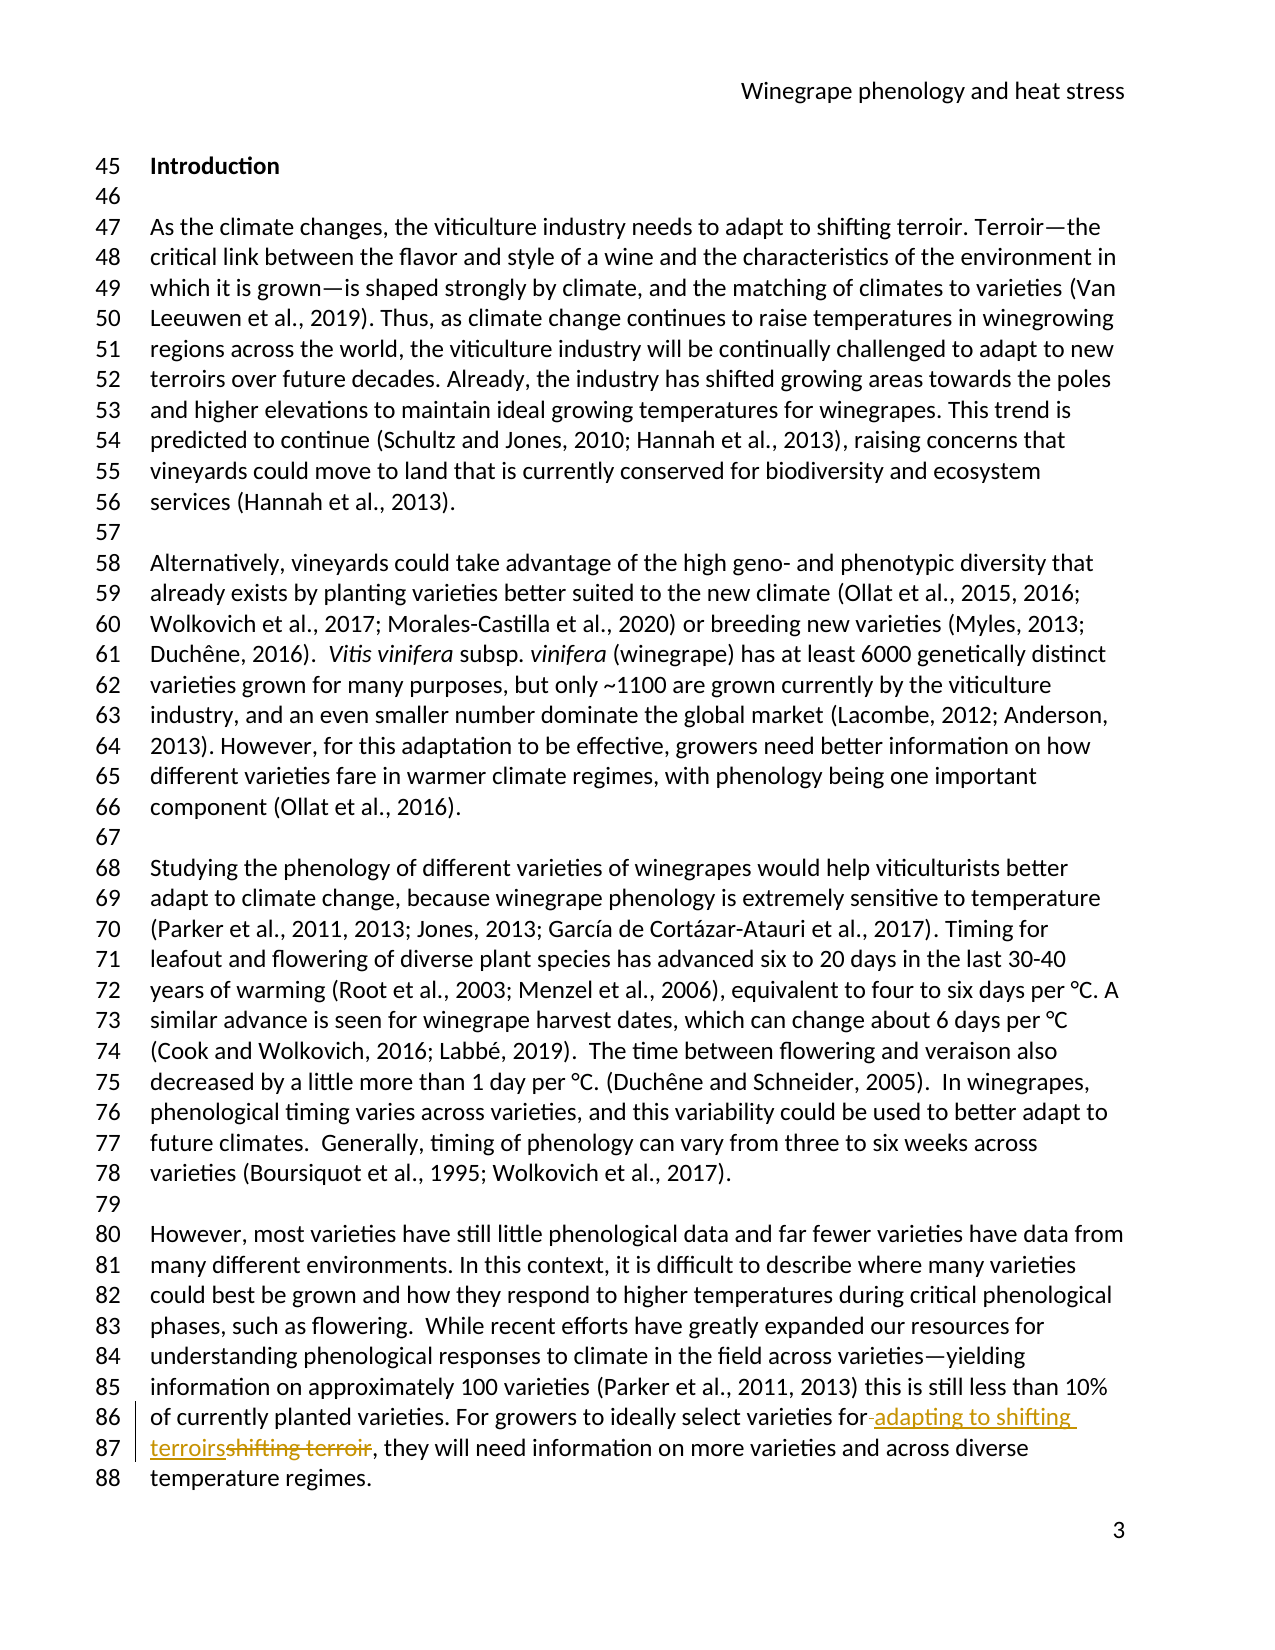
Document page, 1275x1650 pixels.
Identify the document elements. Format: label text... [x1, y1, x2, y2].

text Alternatively, vineyards could take advantage of the high geno- and phenotypic diversity that already exists by planting varieties better suited to the new climate (Ollat et al., 2015, 2016; Wolkovich et al., 2017; Morales-Castilla et al., 2020) or breeding new varieties (Myles, 2013; Duchêne, 2016). Vitis vinifera subsp. vinifera (winegrape) has at least 6000 genetically distinct varieties grown for many purposes, but only ~1100 are grown currently by the viticulture industry, and an even smaller number dominate the global market (Lacombe, 2012; Anderson, 2013). However, for this adaptation to be effective, growers need better information on how different varieties fare in warmer climate regimes, with phenology being one important component (Ollat et al., 2016). [150, 547, 1125, 821]
text Introduction [150, 150, 1125, 181]
text However, most varieties have still little phenological data and far fewer varieties have data from many different environments. In this context, it is difficult to describe where many varieties could best be grown and how they respond to higher temperatures during critical phenological phases, such as flowering. While recent efforts have greatly expanded our resources for understanding phenological responses to climate in the field across varieties—yielding information on approximately 100 varieties (Parker et al., 2011, 2013) this is still less than 10% of currently planted varieties. For growers to ideally select varieties for, they will need information on more varieties and across diverse temperature regimes. [150, 1218, 1125, 1493]
text Studying the phenology of different varieties of winegrapes would help viticulturists better adapt to climate change, because winegrape phenology is extremely sensitive to temperature (Parker et al., 2011, 2013; Jones, 2013; García de Cortázar-Atauri et al., 2017). Timing for leafout and flowering of diverse plant species has advanced six to 20 days in the last 30-40 years of warming (Root et al., 2003; Menzel et al., 2006), equivalent to four to six days per °C. A similar advance is seen for winegrape harvest dates, which can change about 6 days per °C (Cook and Wolkovich, 2016; Labbé, 2019). The time between flowering and veraison also decreased by a little more than 1 day per °C. (Duchêne and Schneider, 2005). In winegrapes, phenological timing varies across varieties, and this variability could be used to better adapt to future climates. Generally, timing of phenology can vary from three to six weeks across varieties (Boursiquot et al., 1995; Wolkovich et al., 2017). [150, 852, 1125, 1188]
text As the climate changes, the viticulture industry needs to adapt to shifting terroir. Terroir—the critical link between the flavor and style of a wine and the characteristics of the environment in which it is grown—is shaped strongly by climate, and the matching of climates to varieties (Van Leeuwen et al., 2019). Thus, as climate change continues to raise temperatures in winegrowing regions across the world, the viticulture industry will be continually challenged to adapt to new terroirs over future decades. Already, the industry has shifted growing areas towards the poles and higher elevations to maintain ideal growing temperatures for winegrapes. This trend is predicted to continue (Schultz and Jones, 2010; Hannah et al., 2013), raising concerns that vineyards could move to land that is currently conserved for biodiversity and ecosystem services (Hannah et al., 2013). [150, 211, 1125, 516]
